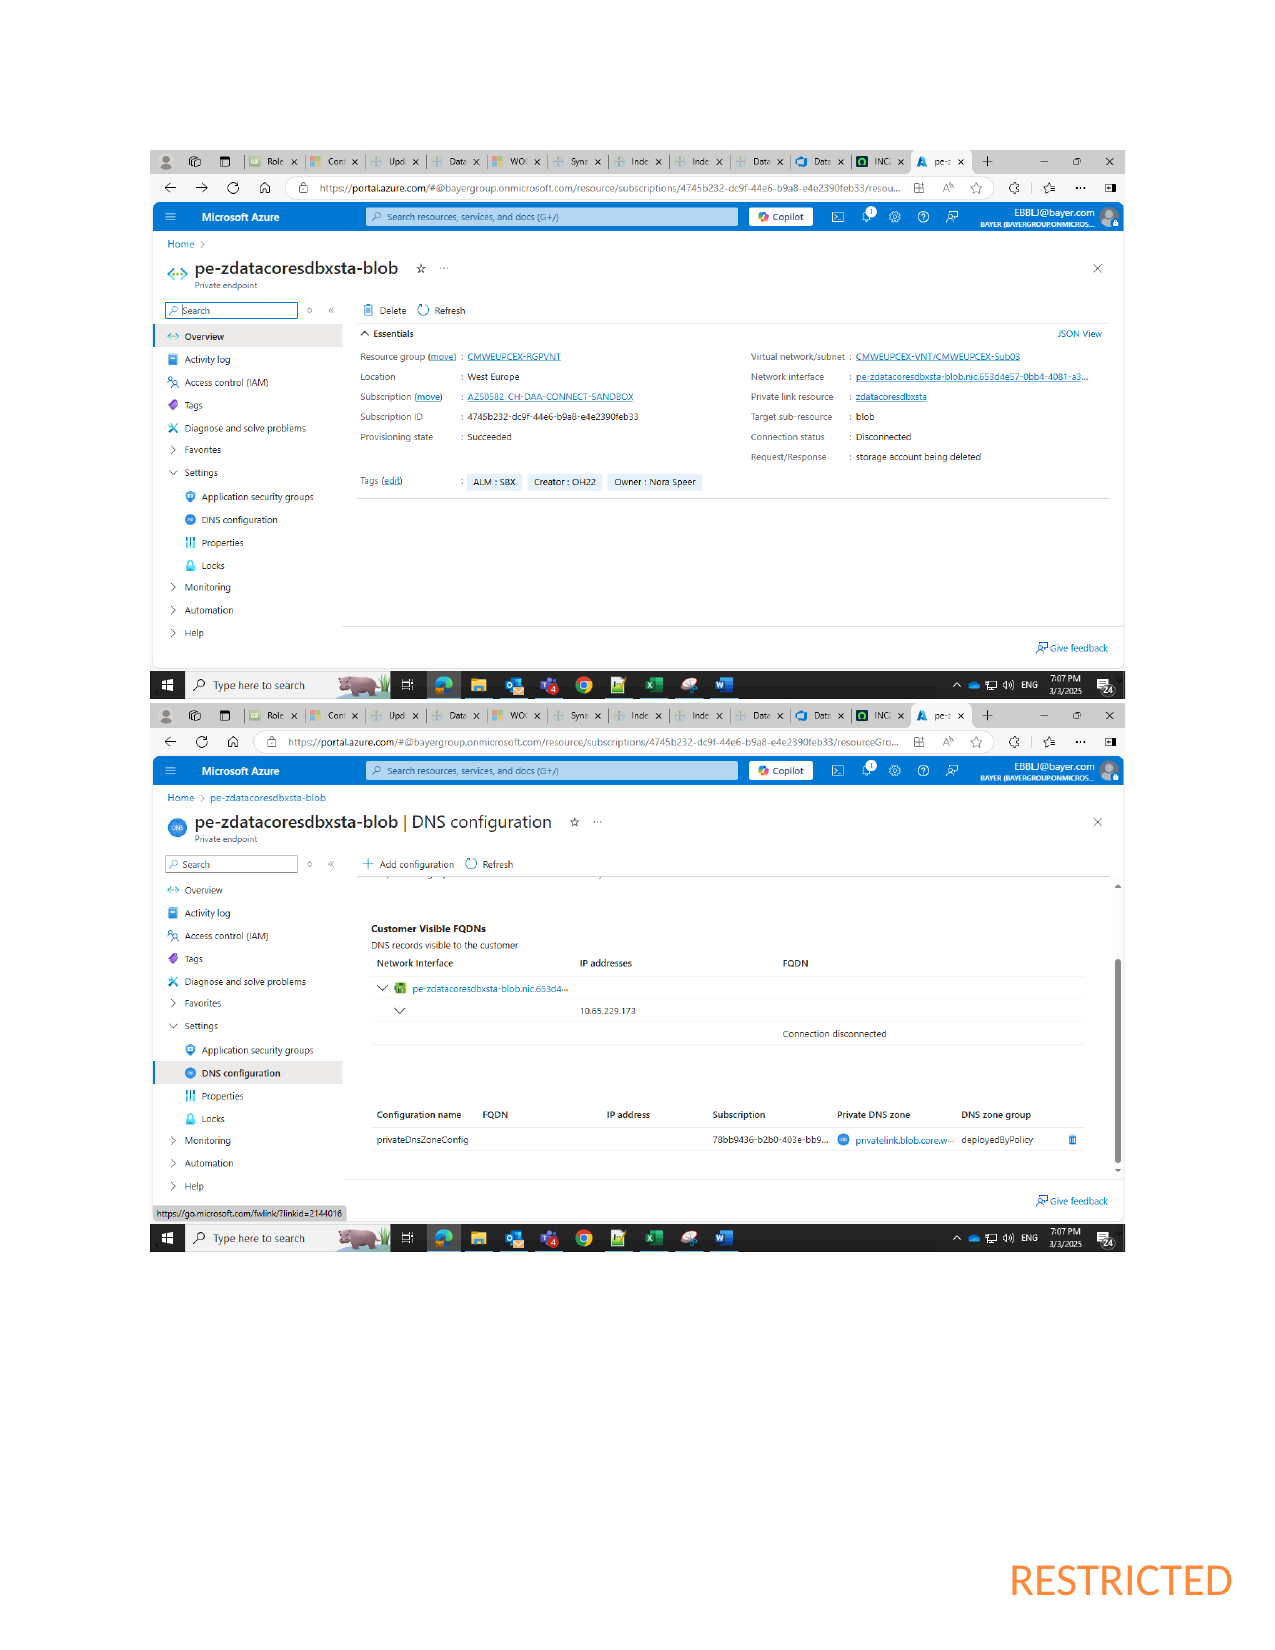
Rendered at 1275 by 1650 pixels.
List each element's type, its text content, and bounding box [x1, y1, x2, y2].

picture [150, 703, 1125, 1252]
picture [150, 150, 1125, 699]
